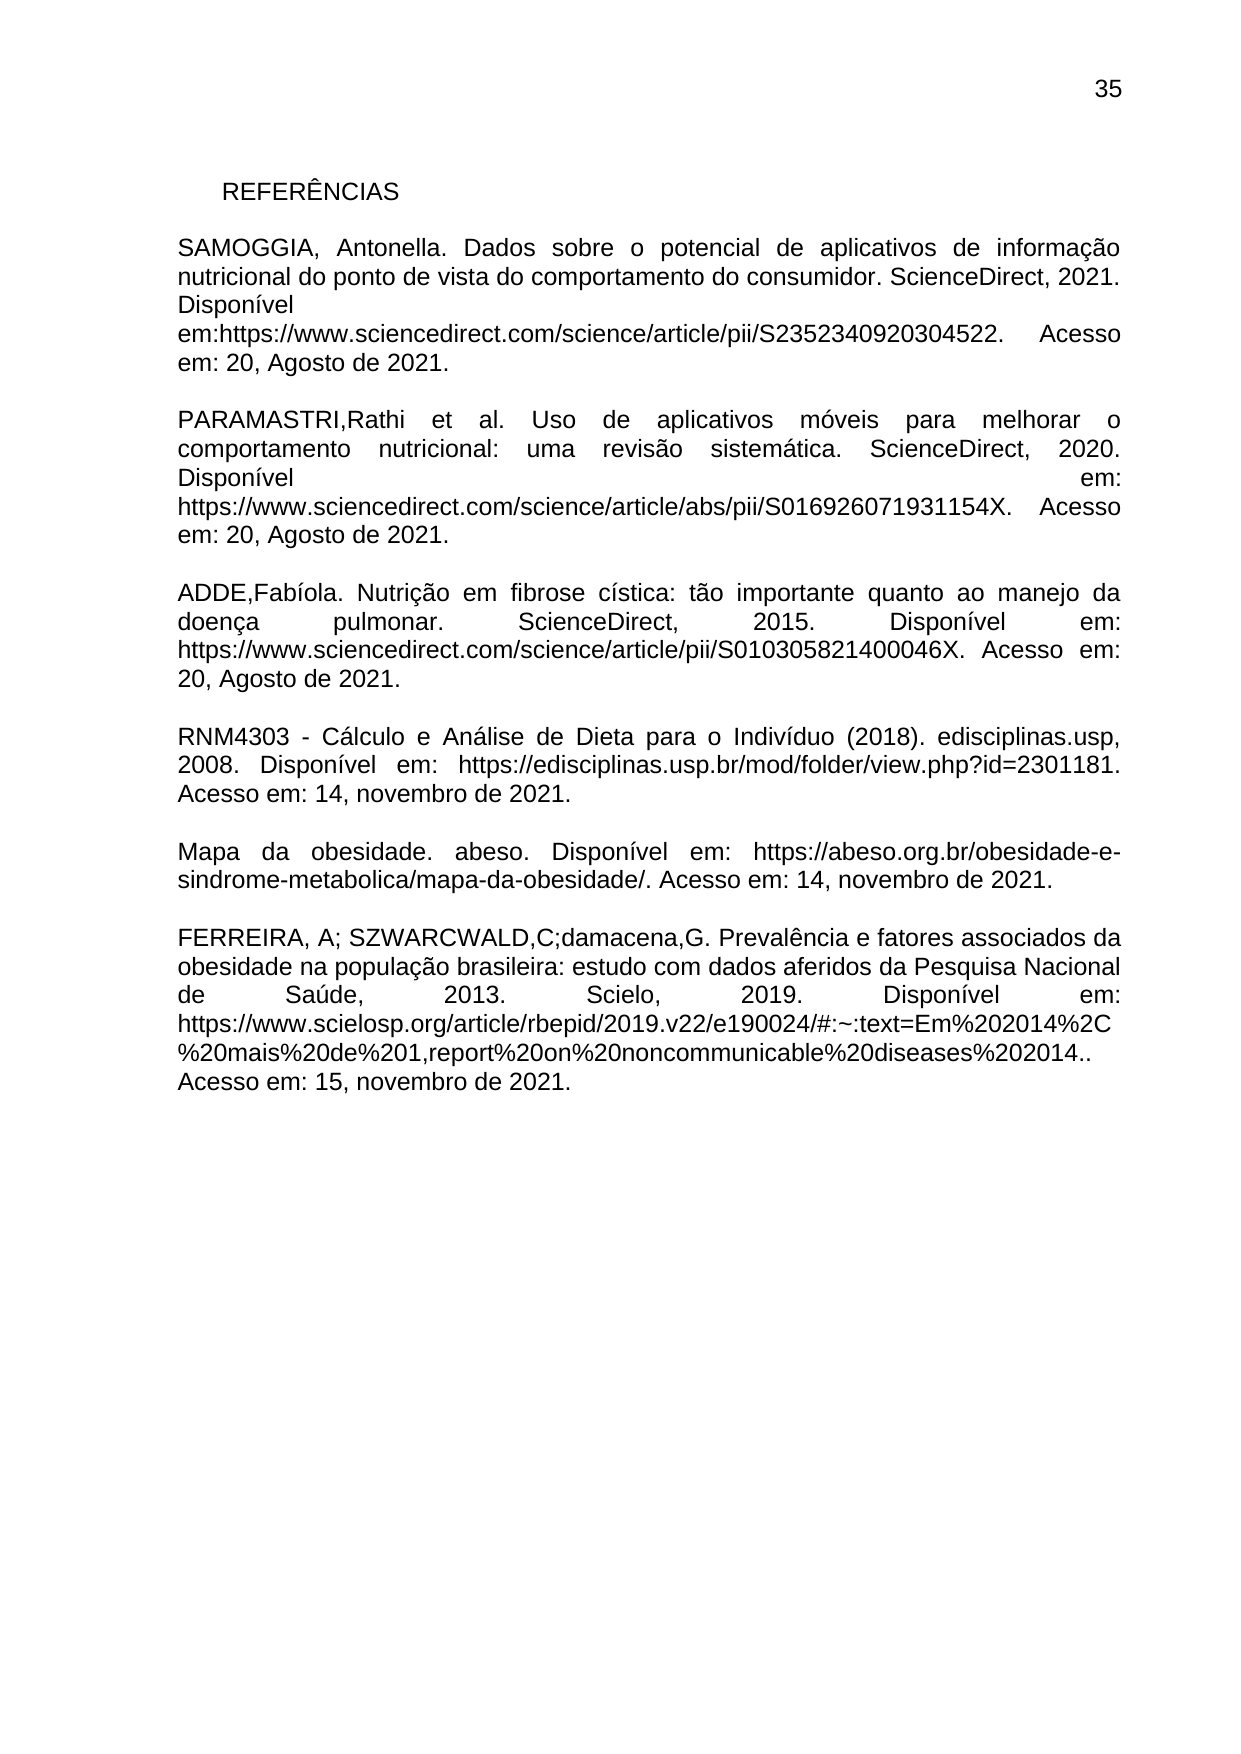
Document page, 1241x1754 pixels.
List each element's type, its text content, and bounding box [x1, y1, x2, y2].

text PARAMASTRI,Rathi et al. Uso de aplicativos móveis para melhorar o comportamento nutricional: uma revisão sistemática. ScienceDirect, 2020. Disponível em: https://www.sciencedirect.com/science/article/abs/pii/S016926071931154X. Acesso em: 20, Agosto de 2021. [177, 405, 1122, 549]
text SAMOGGIA, Antonella. Dados sobre o potencial de aplicativos de informação nutricional do ponto de vista do comportamento do consumidor. ScienceDirect, 2021. Disponível em:https://www.sciencedirect.com/science/article/pii/S2352340920304522. Acesso em: 20, Agosto de 2021. [177, 233, 1122, 377]
text ADDE,Fabíola. Nutrição em fibrose cística: tão importante quanto ao manejo da doença pulmonar. ScienceDirect, 2015. Disponível em: https://www.sciencedirect.com/science/article/pii/S010305821400046X. Acesso em: 20, Agosto de 2021. [177, 578, 1122, 693]
text Mapa da obesidade. abeso. Disponível em: https://abeso.org.br/obesidade-e-sindrome-metabolica/mapa-da-obesidade/. Acesso em: 14, novembro de 2021. [177, 837, 1122, 894]
list REFERÊNCIAS [222, 177, 1122, 206]
text RNM4303 - Cálculo e Análise de Dieta para o Indivíduo (2018). edisciplinas.usp, 2008. Disponível em: https://edisciplinas.usp.br/mod/folder/view.php?id=2301181. Acesso em: 14, novembro de 2021. [177, 722, 1122, 808]
text FERREIRA, A; SZWARCWALD,C;damacena,G. Prevalência e fatores associados da obesidade na população brasileira: estudo com dados aferidos da Pesquisa Nacional de Saúde, 2013. Scielo, 2019. Disponível em: https://www.scielosp.org/article/rbepid/2019.v22/e190024/#:~:text=Em%202014%2C%20mais%20de%201,report%20on%20noncommunicable%20diseases%202014.. Acesso em: 15, novembro de 2021. [177, 923, 1122, 1095]
